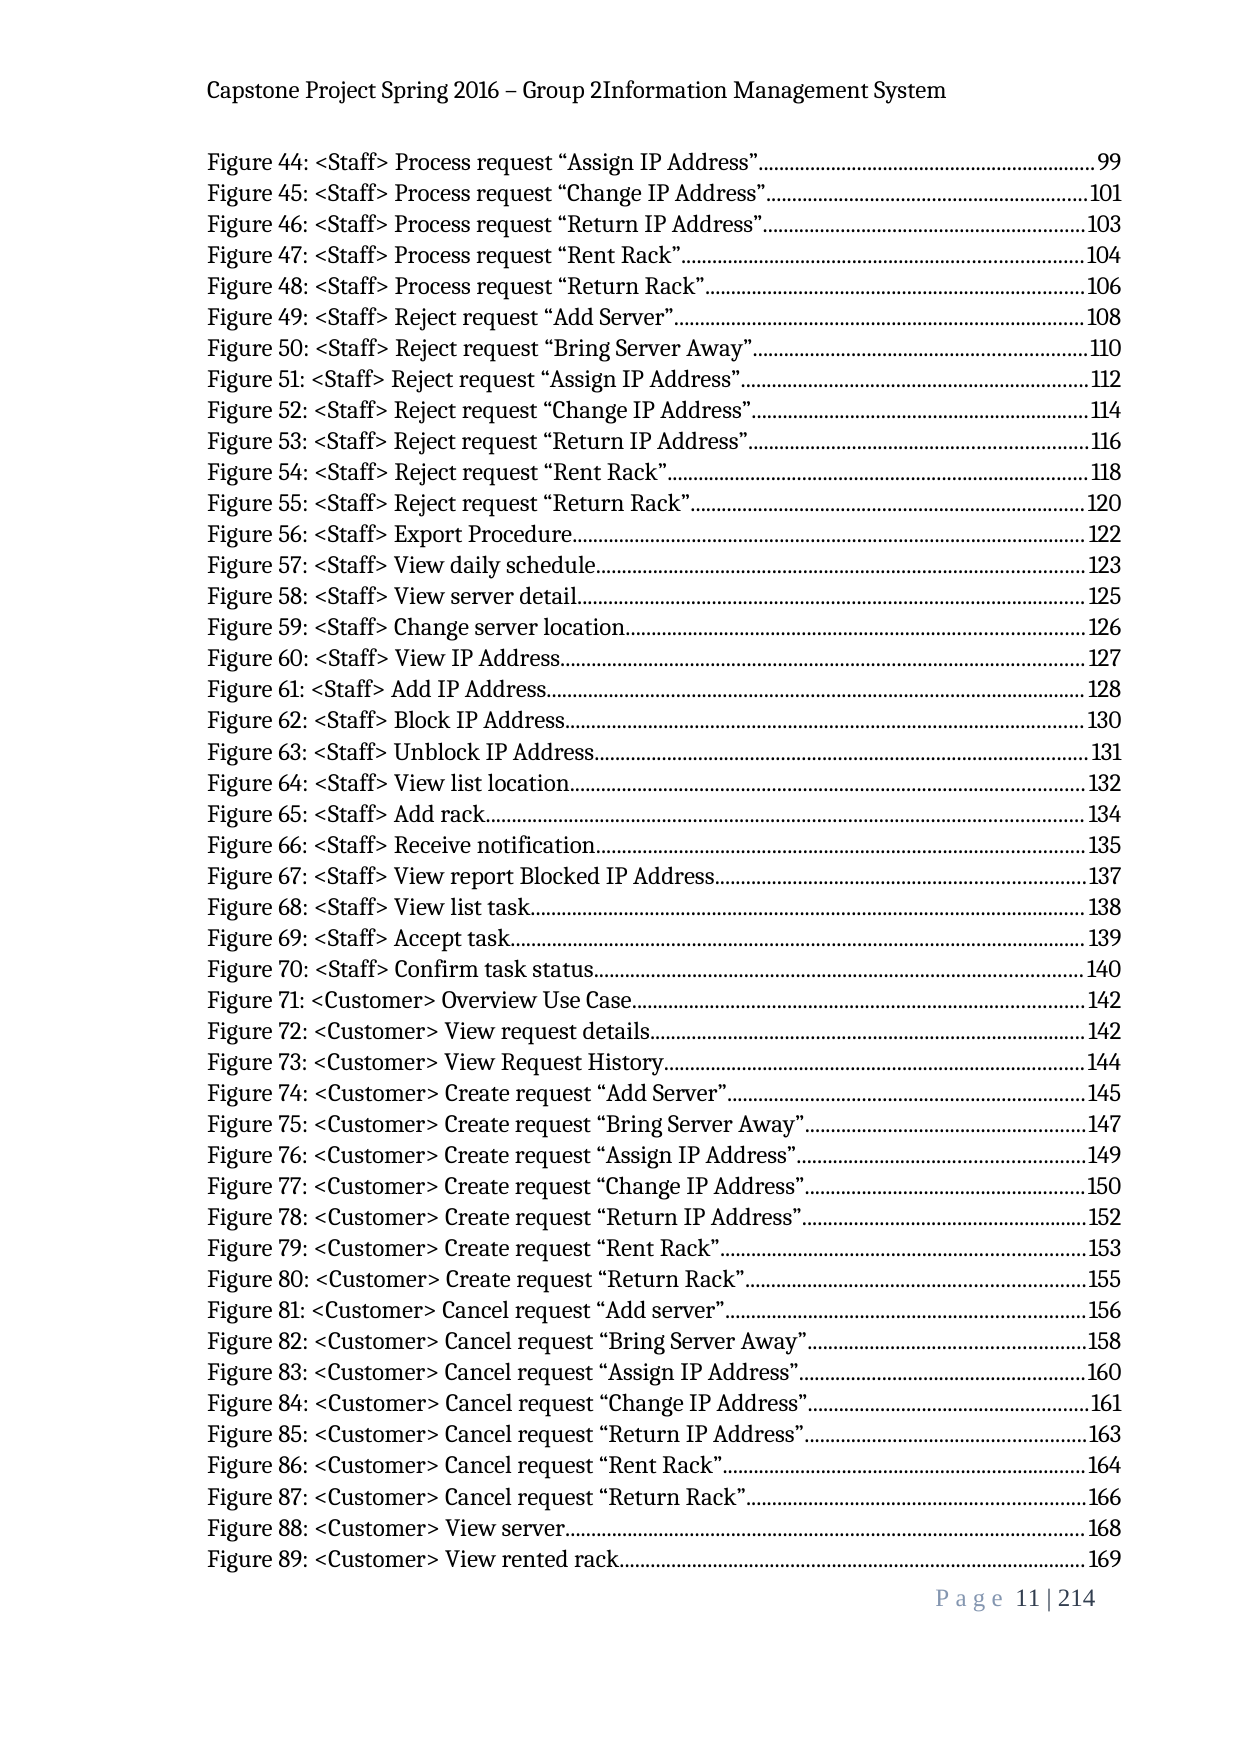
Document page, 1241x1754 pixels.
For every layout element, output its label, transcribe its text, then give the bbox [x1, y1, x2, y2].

text Figure 64: <Staff> View list location 132 [207, 768, 1122, 797]
text Figure 44: <Staff> Process request “Assign IP Address” 99 [207, 148, 1122, 176]
text Figure 81: <Customer> Cancel request “Add server” 156 [207, 1296, 1122, 1325]
text Figure 52: <Staff> Reject request “Change IP Address” 114 [207, 396, 1122, 425]
text Figure 48: <Staff> Process request “Return Rack” 106 [207, 272, 1122, 301]
text Figure 62: <Staff> Block IP Address 130 [207, 706, 1122, 735]
text Figure 87: <Customer> Cancel request “Return Rack” 166 [207, 1482, 1122, 1511]
text Figure 56: <Staff> Export Procedure 122 [207, 520, 1122, 549]
text Figure 86: <Customer> Cancel request “Rent Rack” 164 [207, 1451, 1122, 1480]
text Figure 73: <Customer> View Request History 144 [207, 1048, 1122, 1077]
text Figure 80: <Customer> Create request “Return Rack” 155 [207, 1265, 1122, 1294]
text Figure 68: <Staff> View list task 138 [207, 893, 1122, 921]
text Figure 74: <Customer> Create request “Add Server” 145 [207, 1079, 1122, 1108]
text Figure 59: <Staff> Change server location 126 [207, 613, 1122, 642]
text Figure 60: <Staff> View IP Address 127 [207, 644, 1122, 673]
text Figure 54: <Staff> Reject request “Rent Rack” 118 [207, 458, 1122, 487]
text Figure 67: <Staff> View report Blocked IP Address 137 [207, 862, 1122, 890]
text Figure 77: <Customer> Create request “Change IP Address” 150 [207, 1172, 1122, 1201]
text Figure 79: <Customer> Create request “Rent Rack” 153 [207, 1234, 1122, 1263]
text Figure 49: <Staff> Reject request “Add Server” 108 [207, 303, 1122, 332]
text Figure 57: <Staff> View daily schedule 123 [207, 551, 1122, 580]
text Figure 46: <Staff> Process request “Return IP Address” 103 [207, 210, 1122, 238]
text Figure 69: <Staff> Accept task 139 [207, 924, 1122, 952]
text Figure 66: <Staff> Receive notification 135 [207, 831, 1122, 859]
text Figure 72: <Customer> View request details 142 [207, 1017, 1122, 1046]
text Figure 83: <Customer> Cancel request “Assign IP Address” 160 [207, 1358, 1122, 1387]
text Figure 53: <Staff> Reject request “Return IP Address” 116 [207, 427, 1122, 456]
text Figure 82: <Customer> Cancel request “Bring Server Away” 158 [207, 1327, 1122, 1356]
text Figure 78: <Customer> Create request “Return IP Address” 152 [207, 1203, 1122, 1232]
text Figure 71: <Customer> Overview Use Case 142 [207, 986, 1122, 1014]
text Figure 88: <Customer> View server 168 [207, 1513, 1122, 1542]
text Figure 50: <Staff> Reject request “Bring Server Away” 110 [207, 334, 1122, 363]
text Figure 84: <Customer> Cancel request “Change IP Address” 161 [207, 1389, 1122, 1418]
text Figure 61: <Staff> Add IP Address 128 [207, 675, 1122, 704]
text Figure 58: <Staff> View server detail 125 [207, 582, 1122, 611]
text Figure 65: <Staff> Add rack 134 [207, 799, 1122, 828]
text Figure 51: <Staff> Reject request “Assign IP Address” 112 [207, 365, 1122, 394]
text Figure 45: <Staff> Process request “Change IP Address” 101 [207, 179, 1122, 207]
text Figure 47: <Staff> Process request “Rent Rack” 104 [207, 241, 1122, 269]
text Figure 76: <Customer> Create request “Assign IP Address” 149 [207, 1141, 1122, 1170]
text Figure 70: <Staff> Confirm task status 140 [207, 955, 1122, 983]
text Figure 85: <Customer> Cancel request “Return IP Address” 163 [207, 1420, 1122, 1449]
text Figure 63: <Staff> Unblock IP Address 131 [207, 737, 1122, 766]
text Figure 55: <Staff> Reject request “Return Rack” 120 [207, 489, 1122, 518]
text Figure 89: <Customer> View rented rack 169 [207, 1544, 1122, 1573]
text Figure 75: <Customer> Create request “Bring Server Away” 147 [207, 1110, 1122, 1139]
